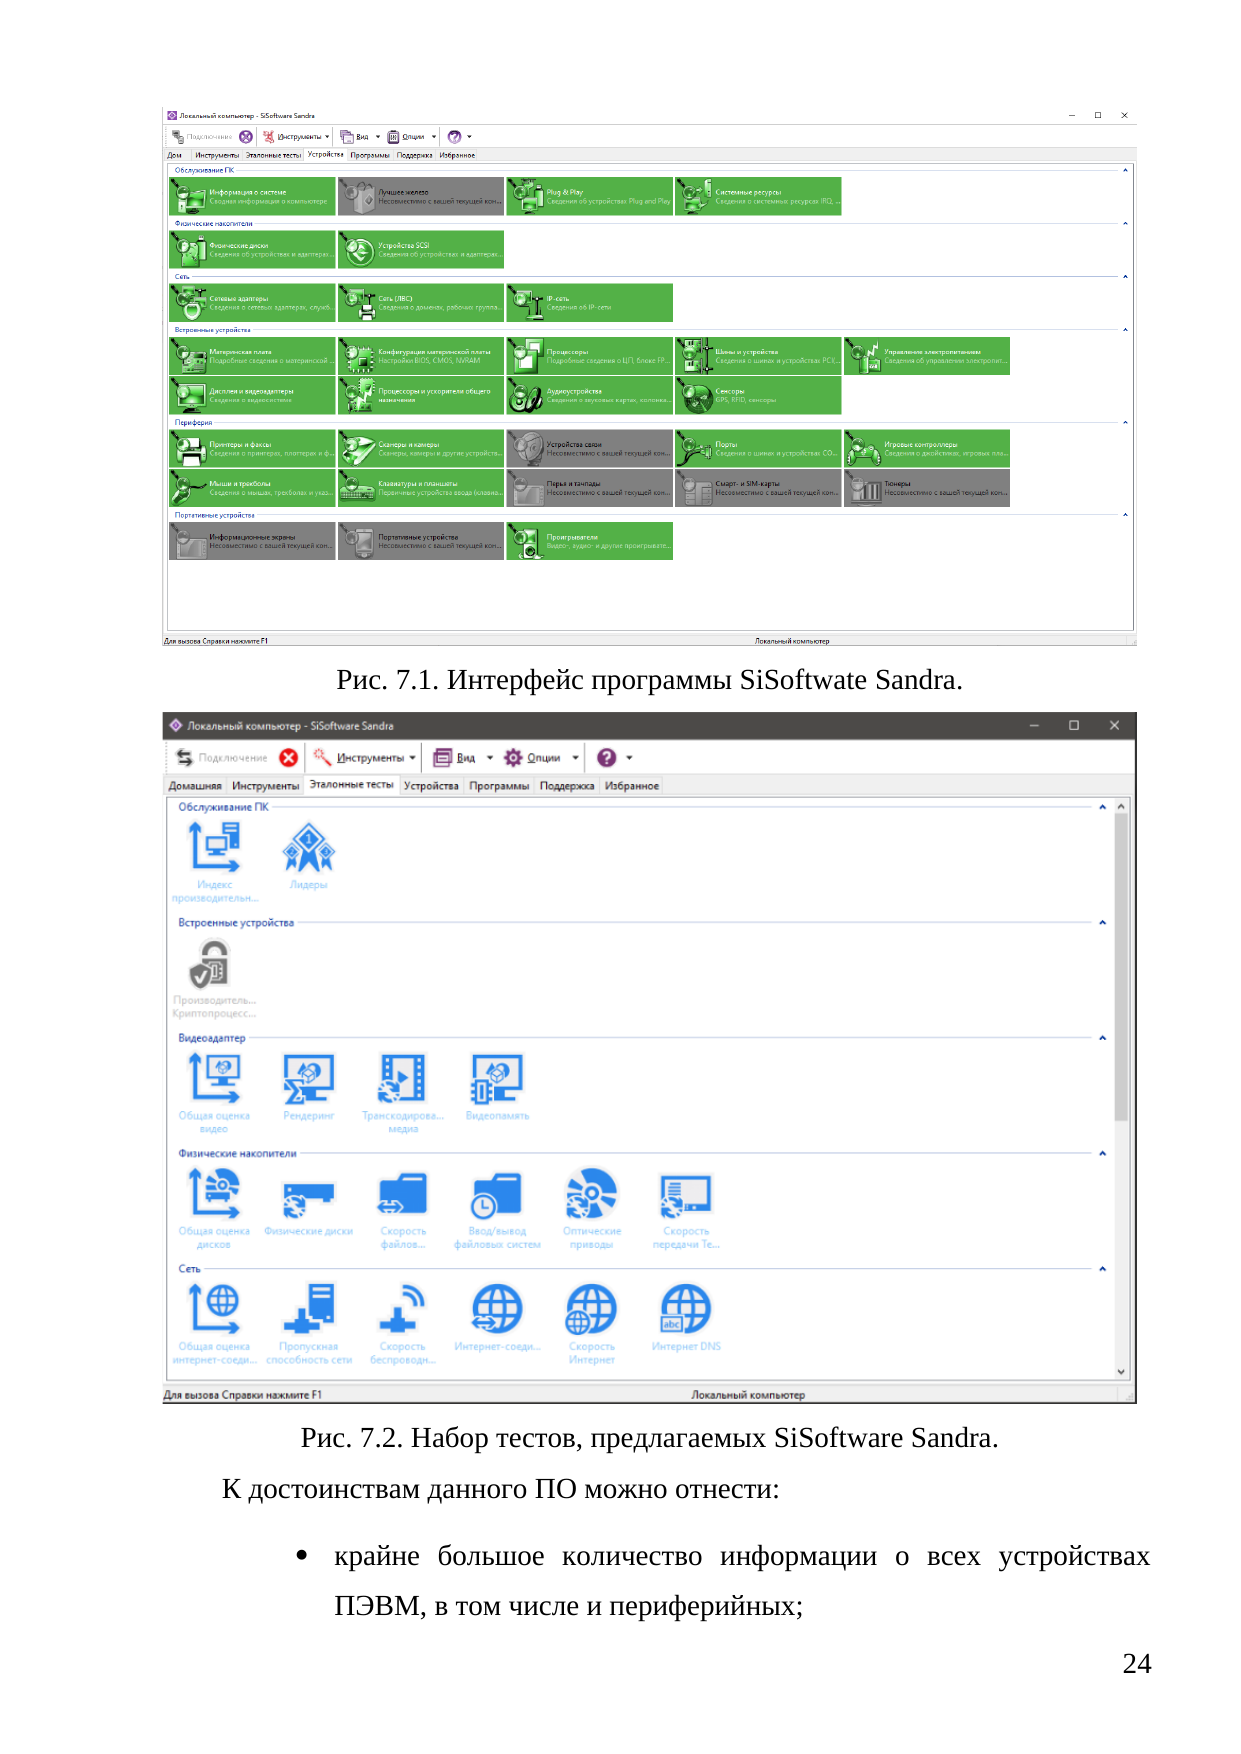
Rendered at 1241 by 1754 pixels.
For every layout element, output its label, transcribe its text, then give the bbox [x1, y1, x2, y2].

picture [162, 107, 1137, 646]
text К достоинствам данного ПО можно отнести: [148, 1471, 1152, 1504]
text Рис. 7.2. Набор тестов, предлагаемых SiSoftware Sandra. [148, 1421, 1152, 1454]
list крайне большое количество информации о всех устройствах ПЭВМ, в том числе и периферийных; [297, 1538, 1152, 1622]
text Рис. 7.1. Интерфейс программы SiSoftwate Sandra. [148, 662, 1152, 696]
picture [162, 712, 1137, 1404]
